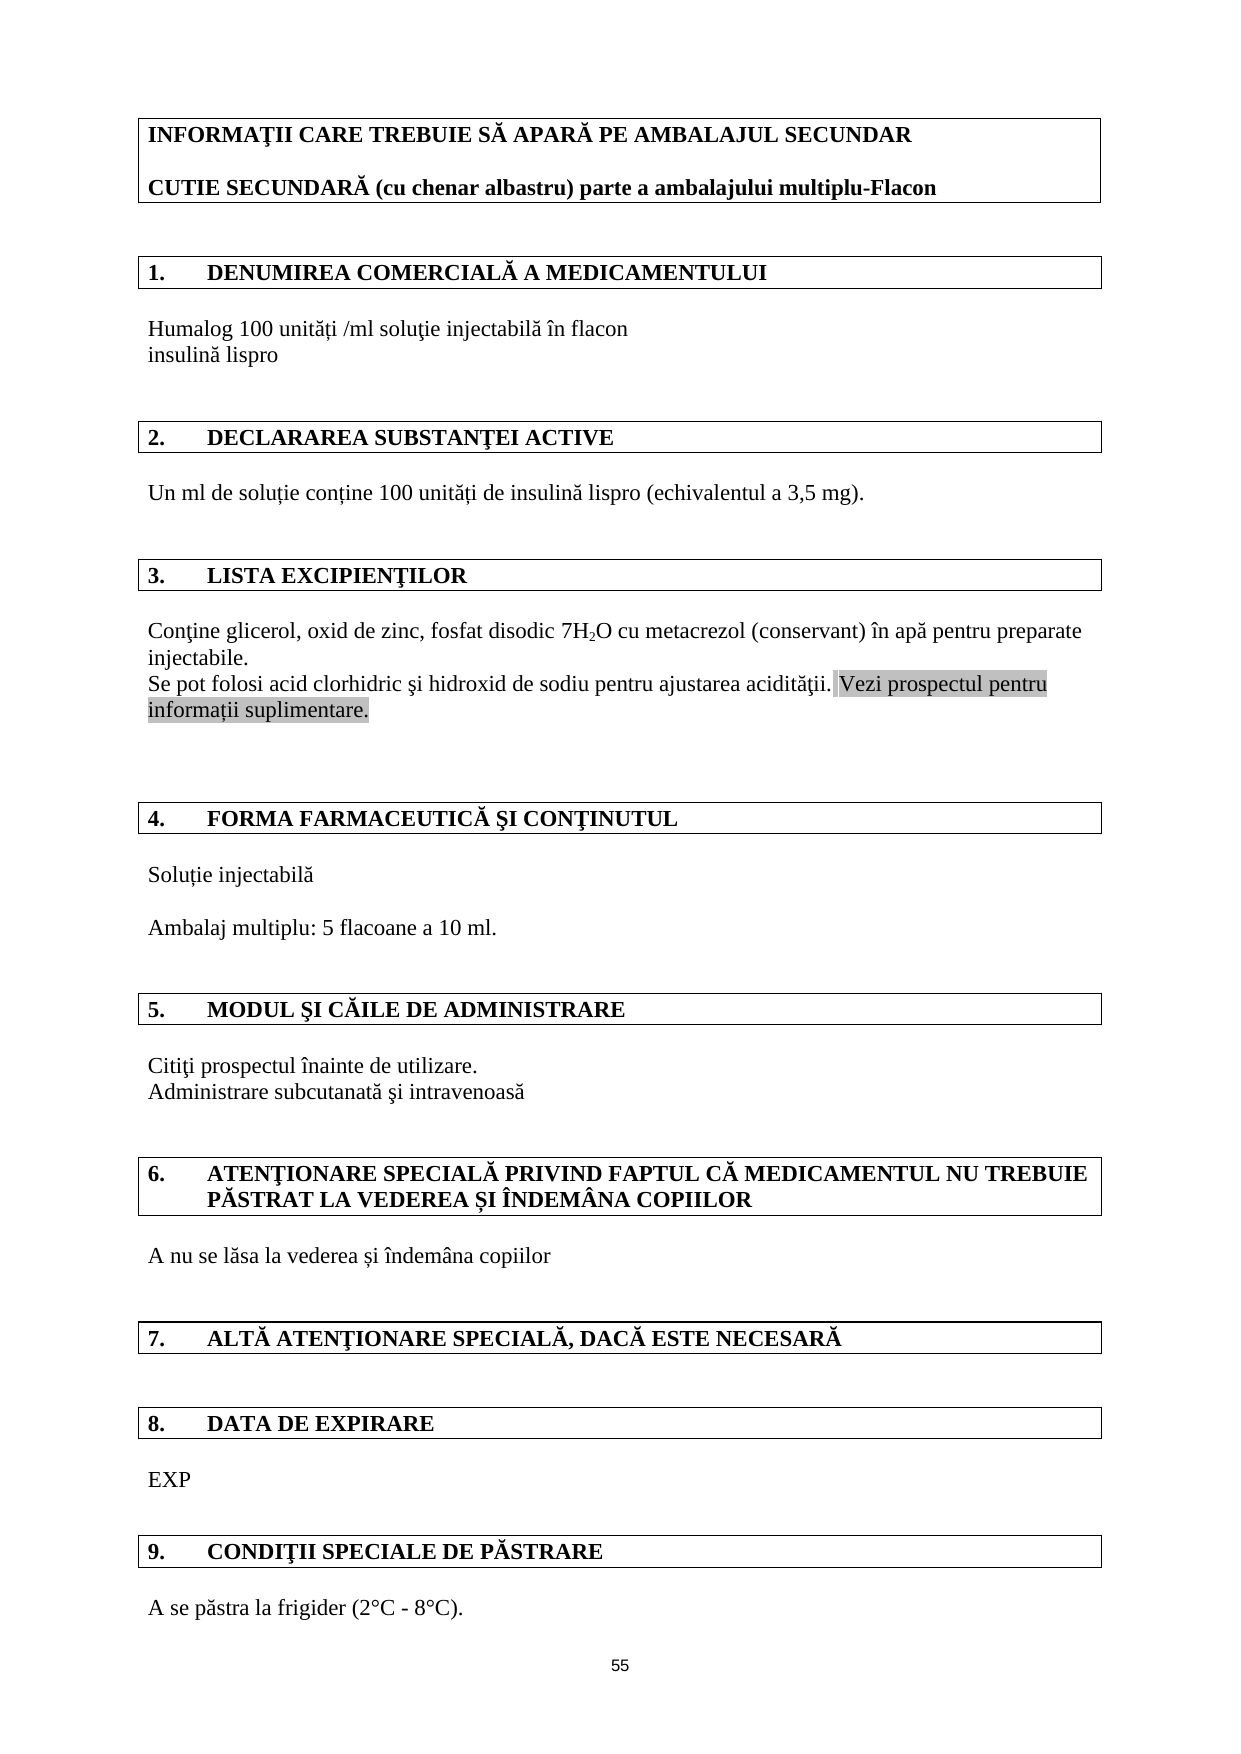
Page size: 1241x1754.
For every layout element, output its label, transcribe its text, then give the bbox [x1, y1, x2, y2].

text EXP [148, 1466, 1092, 1492]
text 3. LISTA EXCIPIENŢILOR [139, 560, 1101, 590]
text 2. DECLARAREA SUBSTANŢEI ACTIVE [139, 422, 1101, 452]
text Soluție injectabilă [148, 861, 1091, 887]
text Ambalaj multiplu: 5 flacoane a 10 ml. [148, 914, 1091, 940]
text Citiţi prospectul înainte de utilizare. [148, 1052, 1092, 1078]
text Administrare subcutanată şi intravenoasă [148, 1078, 1092, 1104]
text Un ml de soluție conține 100 unități de insulină lispro (echivalentul a 3,5 mg). [148, 479, 1091, 506]
text 9. CONDIŢII SPECIALE DE PĂSTRARE [139, 1536, 1101, 1567]
text A se păstra la frigider ( - ). [148, 1594, 1091, 1621]
text INFORMAŢII CARE TREBUIE SĂ APARĂ PE AMBALAJUL SECUNDAR [139, 119, 1100, 148]
text 7. ALTĂ ATENŢIONARE SPECIALĂ, DACĂ ESTE NECESARĂ [139, 1323, 1101, 1353]
text 8. DATA DE EXPIRARE [139, 1408, 1101, 1438]
text Humalog 100 unități /ml soluţie injectabilă în flacon [148, 315, 1092, 341]
text Conţine glicerol, oxid de zinc, fosfat disodic 7H2O cu metacrezol (conservant) în apă pentru preparate injectabile. [148, 617, 1091, 670]
text CUTIE SECUNDARĂ (cu chenar albastru) parte a ambalajului multiplu-Flacon [139, 171, 1100, 202]
text 1. DENUMIREA COMERCIALĂ A MEDICAMENTULUI [139, 257, 1101, 288]
text 6. ATENŢIONARE SPECIALĂ PRIVIND FAPTUL CĂ MEDICAMENTUL NU TREBUIE PĂSTRAT LA VEDEREA ȘI ÎNDEMÂNA COPIILOR [139, 1158, 1101, 1215]
text insulină lispro [148, 341, 1092, 368]
text 4. FORMA FARMACEUTICĂ ŞI CONŢINUTUL [139, 803, 1101, 833]
text A nu se lăsa la vederea și îndemâna copiilor [148, 1242, 1092, 1269]
text 5. MODUL ŞI CĂILE DE ADMINISTRARE [139, 994, 1101, 1024]
text Se pot folosi acid clorhidric şi hidroxid de sodiu pentru ajustarea acidităţii. Vezi prospectul pentru informații suplimentare. [148, 670, 1091, 723]
